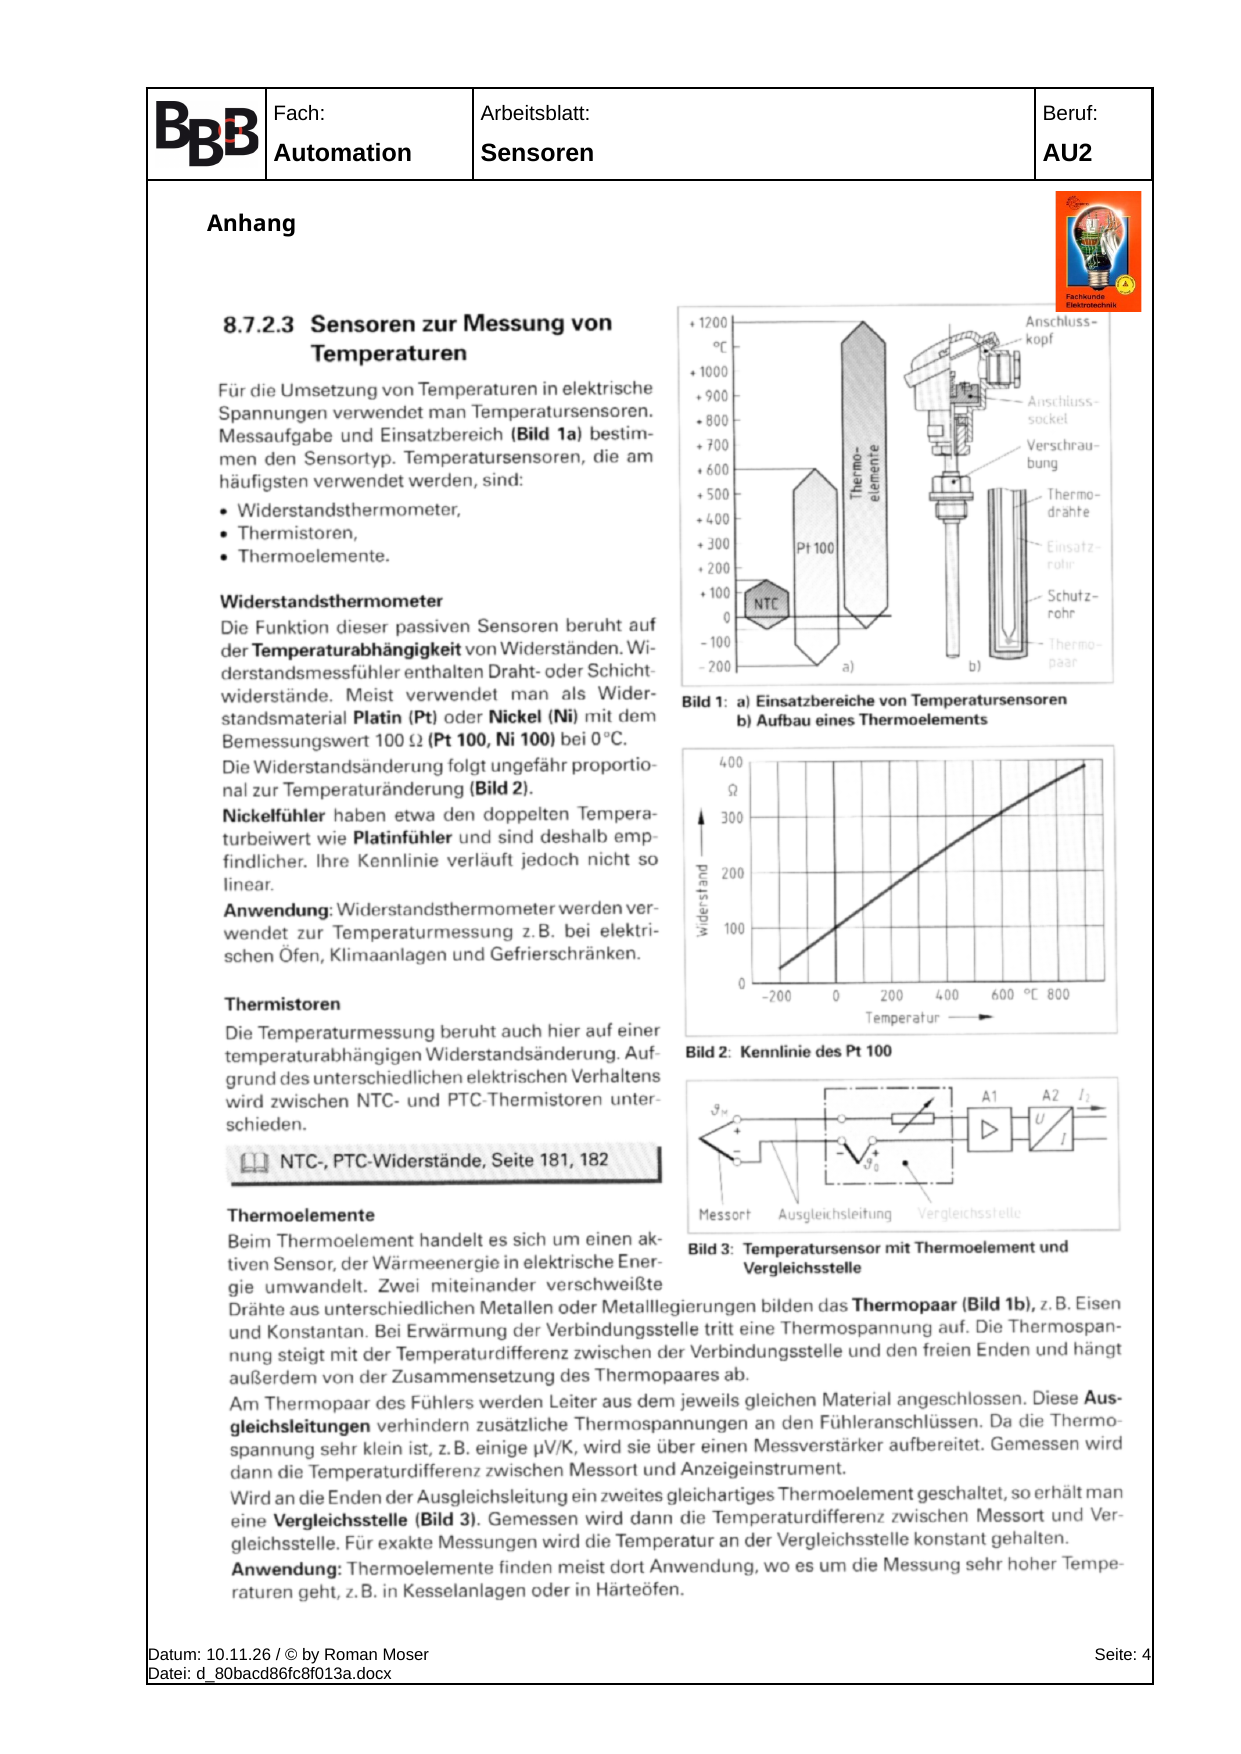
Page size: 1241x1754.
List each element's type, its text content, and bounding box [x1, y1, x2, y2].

picture [155, 101, 259, 168]
picture [206, 191, 1142, 1615]
text Anhang [207, 206, 1055, 238]
